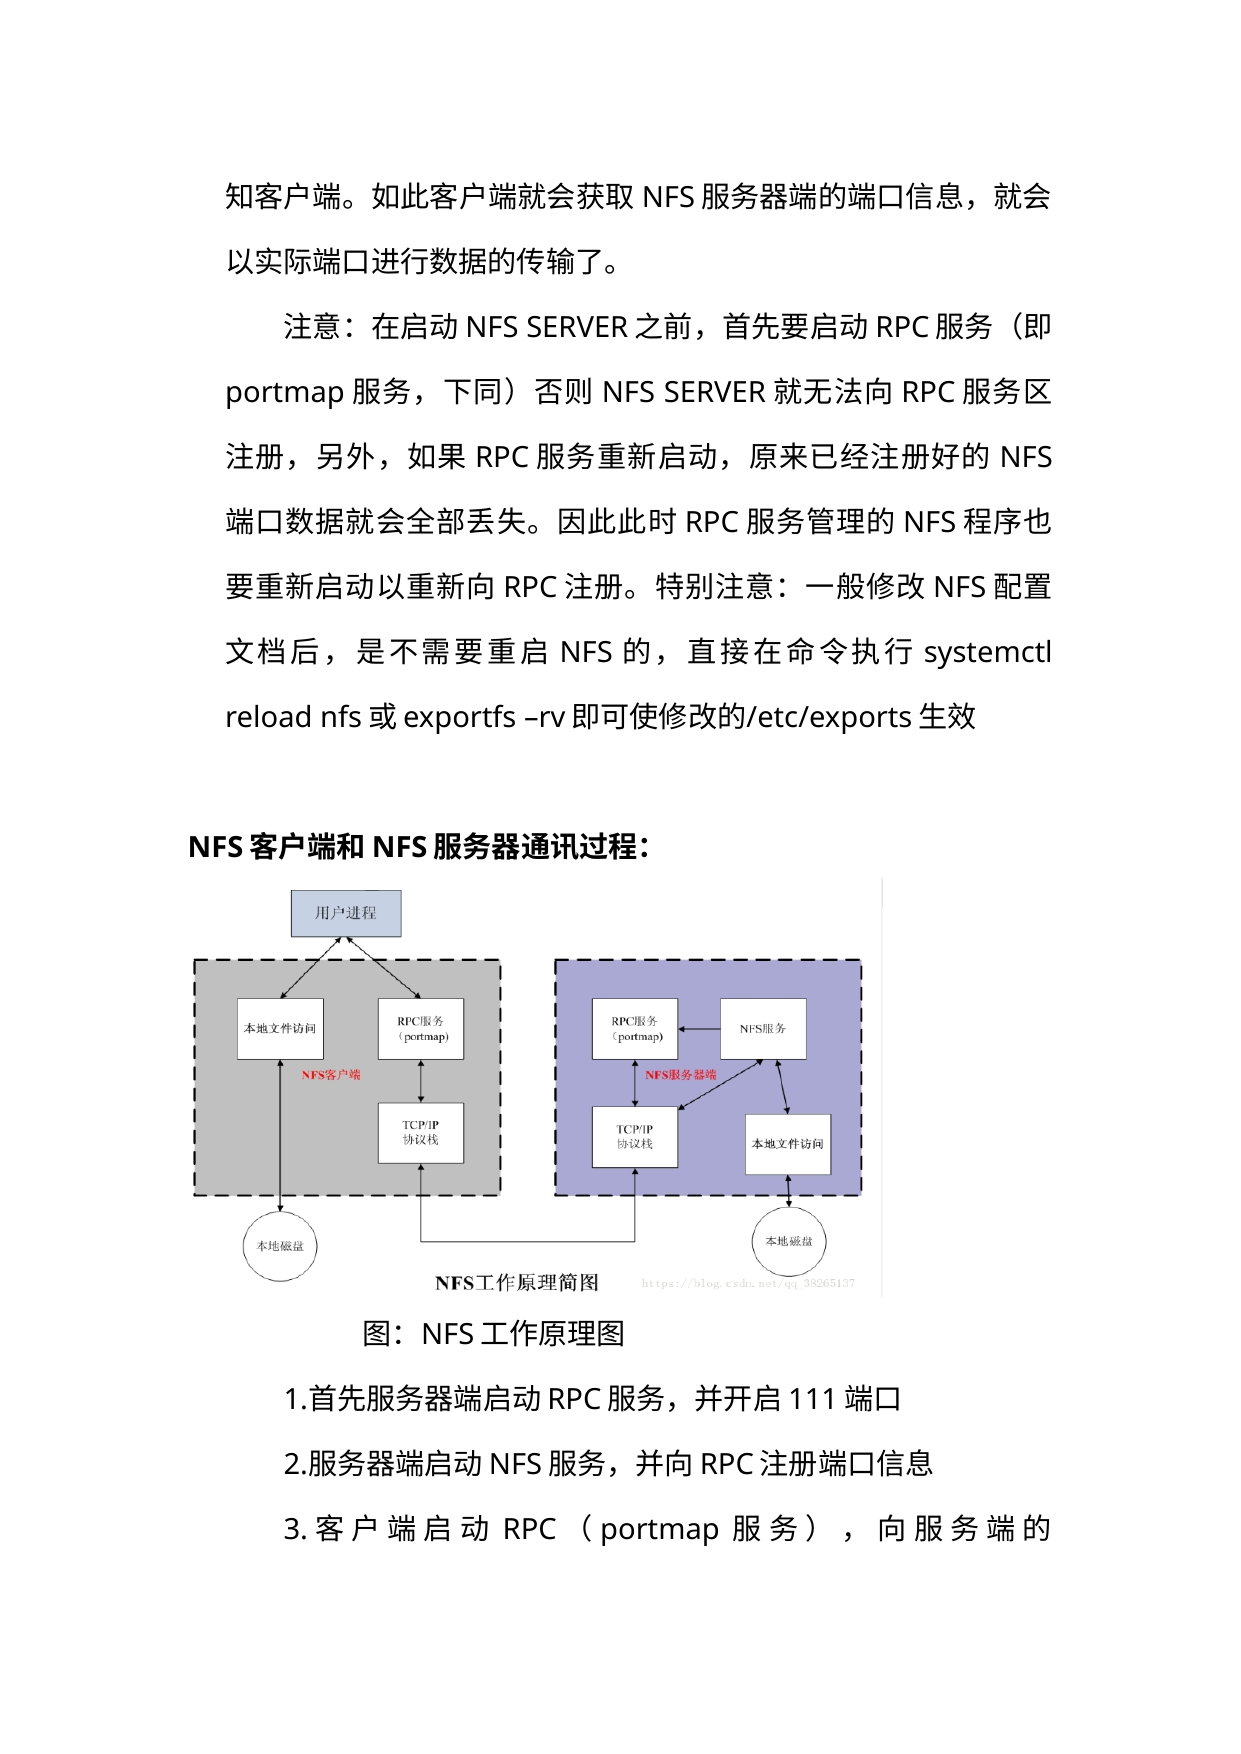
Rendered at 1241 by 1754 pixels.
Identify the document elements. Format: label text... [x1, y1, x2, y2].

picture [187, 877, 883, 1297]
list 注意：在启动NFS SERVER之前，首先要启动RPC服务（即portmap服务，下同）否则NFS SERVER就无法向RPC服务区注册，另外，如果RPC服务重新启动，原来已经注册好的NFS端口数据就会全部丢失。因此此时RPC服务管理的NFS程序也要重新启动以重新向RPC注册。特别注意：一般修改NFS配置文档后，是不需要重启NFS的，直接在命令执行systemctl reload nfs或exportfs –rv即可使修改的/etc/exports生效 [225, 292, 1053, 747]
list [225, 1494, 1053, 1559]
text 图：NFS工作原理图 [187, 1299, 1053, 1364]
text NFS客户端和NFS服务器通讯过程： [187, 812, 1053, 877]
list 2.服务器端启动NFS服务，并向RPC注册端口信息 [225, 1429, 1053, 1494]
list 1.首先服务器端启动RPC服务，并开启111端口 [225, 1364, 1053, 1429]
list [225, 162, 1053, 292]
